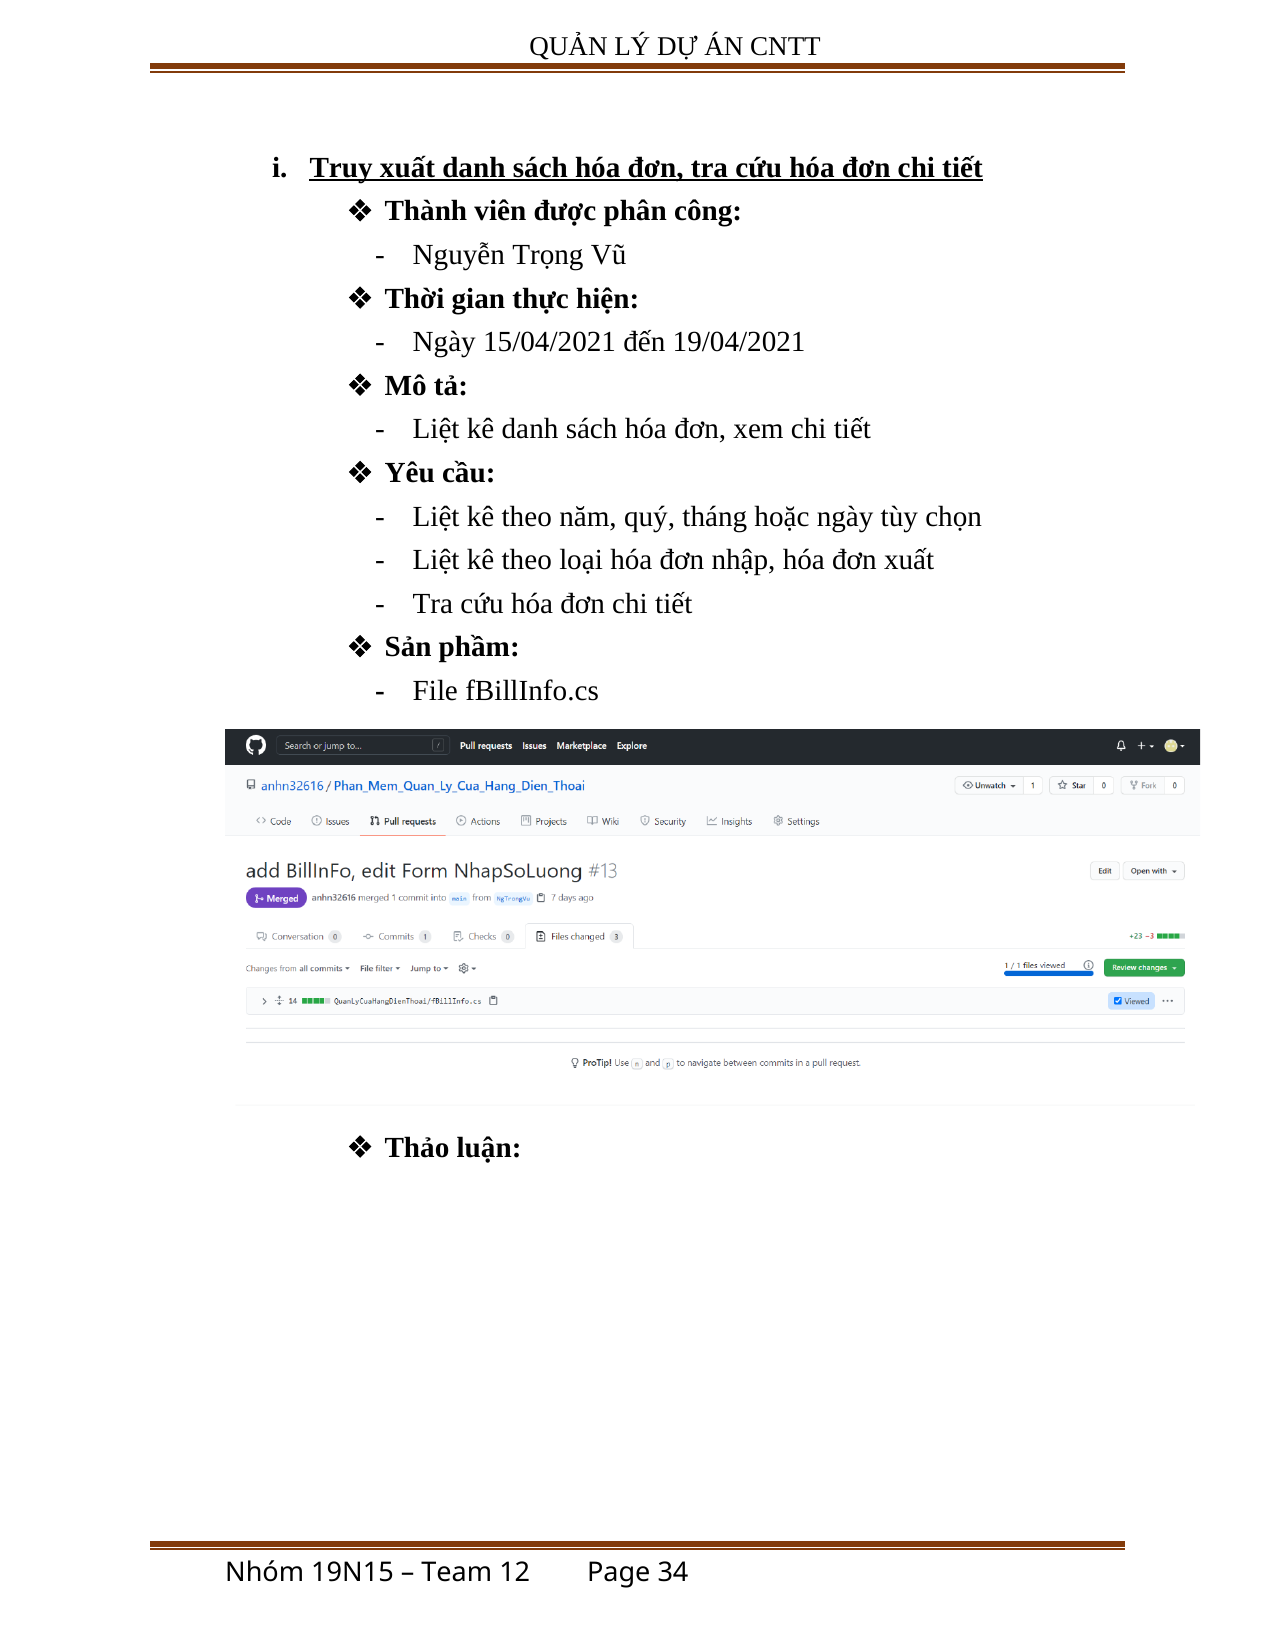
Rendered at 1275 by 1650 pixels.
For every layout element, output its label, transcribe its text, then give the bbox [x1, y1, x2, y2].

list Ngày 15/04/2021 đến 19/04/2021 [375, 324, 1125, 358]
list Yêu cầu: [347, 455, 1125, 489]
list Sản phầm: [347, 629, 1125, 663]
list File fBillInfo.cs [375, 673, 1125, 707]
list Liệt kê theo loại hóa đơn nhập, hóa đơn xuất [375, 542, 1125, 576]
list Nguyễn Trọng Vũ [375, 237, 1125, 271]
list Mô tả: [347, 368, 1125, 402]
list Liệt kê theo năm, quý, tháng hoặc ngày tùy chọn [375, 499, 1125, 532]
list Truy xuất danh sách hóa đơn, tra cứu hóa đơn chi tiết [272, 150, 1125, 183]
list Liệt kê danh sách hóa đơn, xem chi tiết [375, 412, 1125, 445]
list Tra cứu hóa đơn chi tiết [375, 586, 1125, 619]
list Thảo luận: [347, 1130, 1125, 1163]
list Thời gian thực hiện: [347, 281, 1125, 314]
list Thành viên được phân công: [347, 193, 1125, 227]
picture [225, 729, 1200, 1108]
